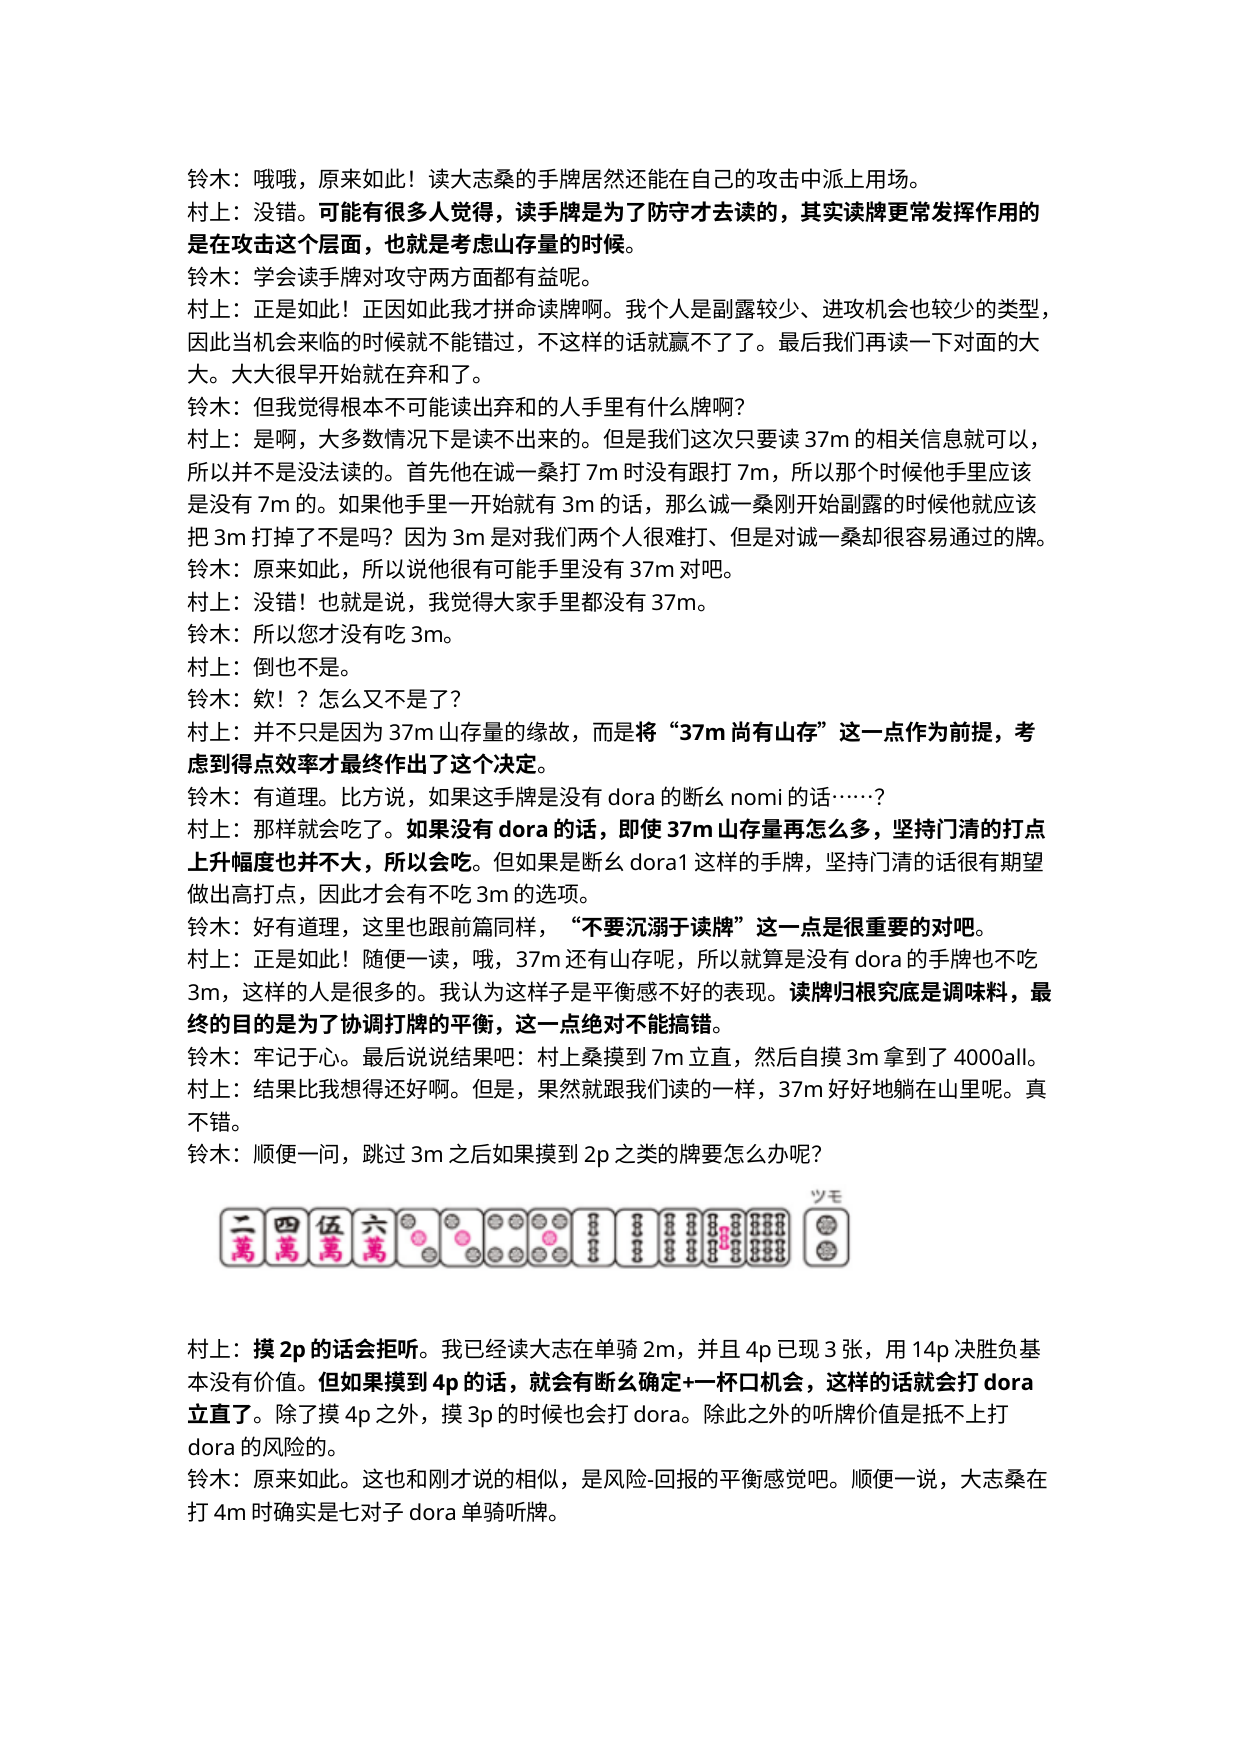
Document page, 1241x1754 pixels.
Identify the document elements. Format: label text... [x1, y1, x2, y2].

text 铃木：有道理。比方说，如果这手牌是没有dora的断幺nomi的话……？ [187, 779, 1053, 812]
text 村上：正是如此！随便一读，哦，37m还有山存呢，所以就算是没有dora的手牌也不吃3m，这样的人是很多的。我认为这样子是平衡感不好的表现。读牌归根究底是调味料，最终的目的是为了协调打牌的平衡，这一点绝对不能搞错。 [187, 942, 1053, 1039]
text 铃木：牢记于心。最后说说结果吧：村上桑摸到7m立直，然后自摸3m拿到了4000all。 [187, 1039, 1053, 1072]
text 村上：正是如此！正因如此我才拼命读牌啊。我个人是副露较少、进攻机会也较少的类型，因此当机会来临的时候就不能错过，不这样的话就赢不了了。最后我们再读一下对面的大大。大大很早开始就在弃和了。 [187, 292, 1053, 389]
text 铃木：所以您才没有吃3m。 [187, 617, 1053, 649]
text 铃木：但我觉得根本不可能读出弃和的人手里有什么牌啊？ [187, 389, 1053, 422]
text 村上：没错。可能有很多人觉得，读手牌是为了防守才去读的，其实读牌更常发挥作用的是在攻击这个层面，也就是考虑山存量的时候。 [187, 194, 1053, 259]
text 铃木：原来如此。这也和刚才说的相似，是风险-回报的平衡感觉吧。顺便一说，大志桑在打4m时确实是七对子dora单骑听牌。 [187, 1462, 1053, 1527]
text 铃木：原来如此，所以说他很有可能手里没有37m对吧。 [187, 552, 1053, 584]
text 铃木：欸！？怎么又不是了？ [187, 682, 1053, 714]
text 村上：结果比我想得还好啊。但是，果然就跟我们读的一样，37m好好地躺在山里呢。真不错。 [187, 1072, 1053, 1137]
text 村上：倒也不是。 [187, 649, 1053, 682]
text 村上：没错！也就是说，我觉得大家手里都没有37m。 [187, 584, 1053, 617]
text 村上：并不只是因为37m山存量的缘故，而是将“37m尚有山存”这一点作为前提，考虑到得点效率才最终作出了这个决定。 [187, 714, 1053, 779]
text 铃木：学会读手牌对攻守两方面都有益呢。 [187, 259, 1053, 292]
picture [187, 1183, 905, 1286]
text 村上：摸2p的话会拒听。我已经读大志在单骑2m，并且4p已现3张，用14p决胜负基本没有价值。但如果摸到4p的话，就会有断幺确定+一杯口机会，这样的话就会打dora立直了。除了摸4p之外，摸3p的时候也会打dora。除此之外的听牌价值是抵不上打dora的风险的。 [187, 1332, 1053, 1462]
text 铃木：好有道理，这里也跟前篇同样，“不要沉溺于读牌”这一点是很重要的对吧。 [187, 909, 1053, 942]
text 铃木：顺便一问，跳过3m之后如果摸到2p之类的牌要怎么办呢？ [187, 1137, 1053, 1169]
text 村上：是啊，大多数情况下是读不出来的。但是我们这次只要读37m的相关信息就可以，所以并不是没法读的。首先他在诚一桑打7m时没有跟打7m，所以那个时候他手里应该是没有7m的。如果他手里一开始就有3m的话，那么诚一桑刚开始副露的时候他就应该把3m打掉了不是吗？因为3m是对我们两个人很难打、但是对诚一桑却很容易通过的牌。 [187, 422, 1053, 552]
text 铃木：哦哦，原来如此！读大志桑的手牌居然还能在自己的攻击中派上用场。 [187, 162, 1053, 194]
text 村上：那样就会吃了。如果没有dora的话，即使37m山存量再怎么多，坚持门清的打点上升幅度也并不大，所以会吃。但如果是断幺dora1这样的手牌，坚持门清的话很有期望做出高打点，因此才会有不吃3m的选项。 [187, 812, 1053, 909]
